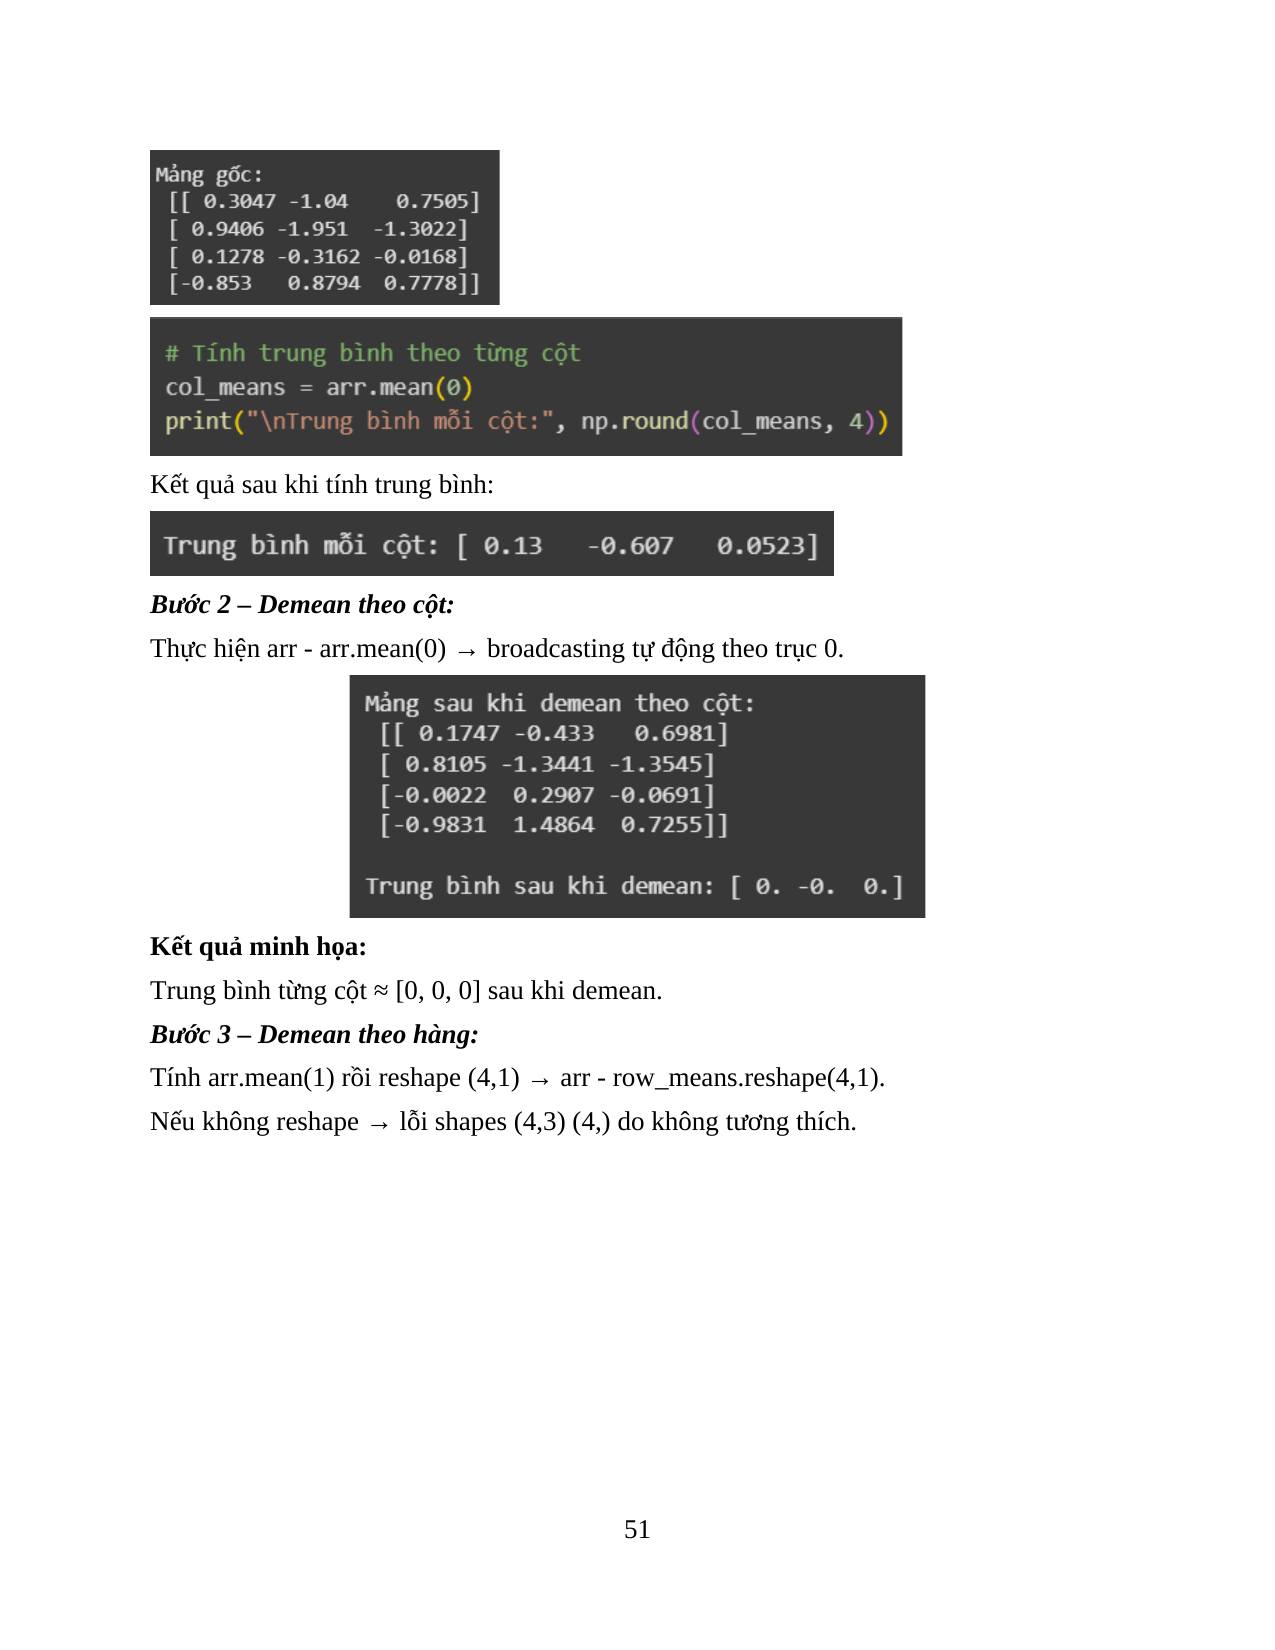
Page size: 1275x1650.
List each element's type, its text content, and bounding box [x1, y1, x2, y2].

text Nếu không reshape → lỗi shapes (4,3) (4,) do không tương thích. [150, 1105, 1125, 1136]
picture [150, 150, 500, 305]
text Trung bình từng cột ≈ [0, 0, 0] sau khi demean. [150, 974, 1125, 1005]
text Tính arr.mean(1) rồi reshape (4,1) → arr - row_means.reshape(4,1). [150, 1061, 1125, 1092]
text Bước 2 – Demean theo cột: [150, 588, 1125, 619]
picture [150, 511, 834, 576]
picture [150, 317, 903, 456]
text Kết quả minh họa: [150, 930, 1125, 962]
text Bước 3 – Demean theo hàng: [150, 1018, 1125, 1049]
text Kết quả sau khi tính trung bình: [150, 468, 1125, 499]
picture [349, 675, 926, 918]
text Thực hiện arr - arr.mean(0) → broadcasting tự động theo trục 0. [150, 632, 1125, 663]
